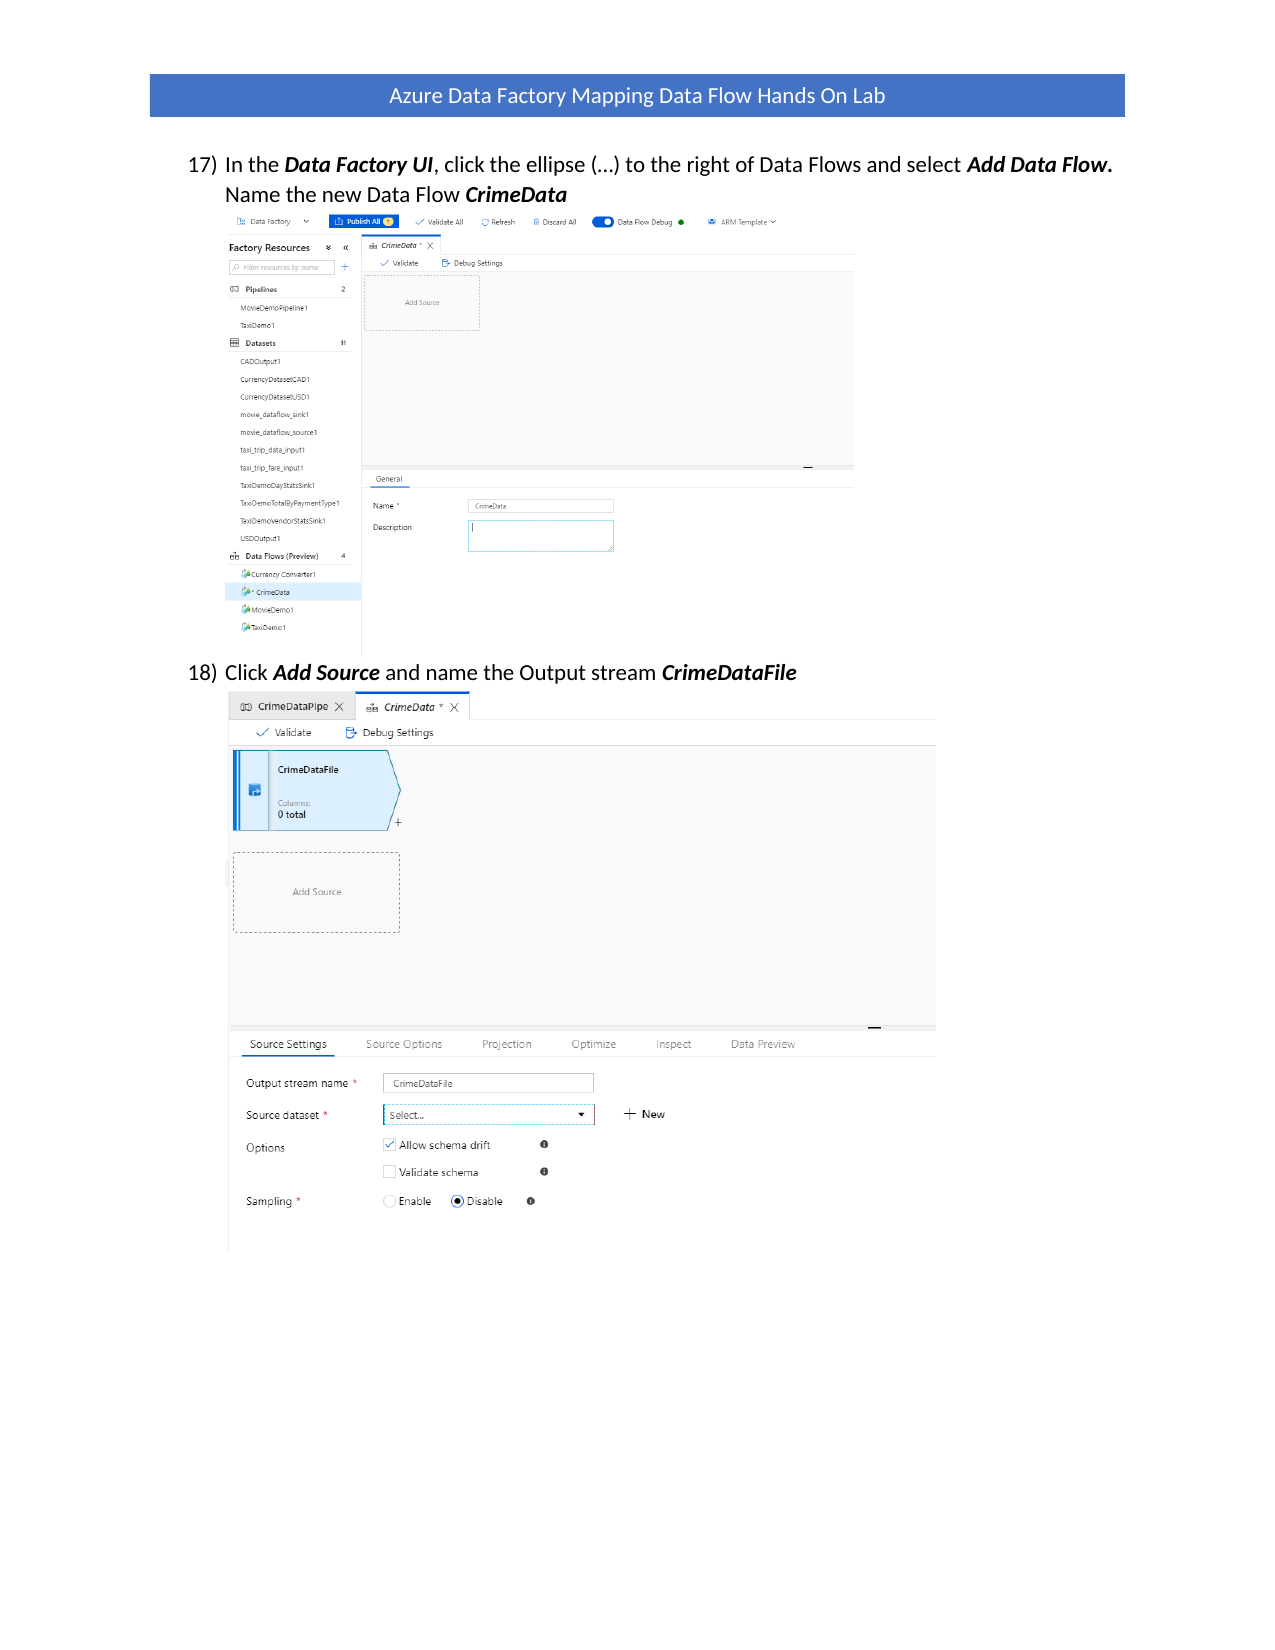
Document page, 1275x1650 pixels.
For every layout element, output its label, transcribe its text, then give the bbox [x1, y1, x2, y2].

list Click Add Source and name the Output stream CrimeDataFile [187, 658, 1125, 686]
picture [225, 210, 854, 657]
picture [225, 688, 936, 1251]
list In the Data Factory UI, click the ellipse (…) to the right of Data Flows and select Add Data Flow. Name the new Data Flow CrimeData [187, 150, 1125, 208]
